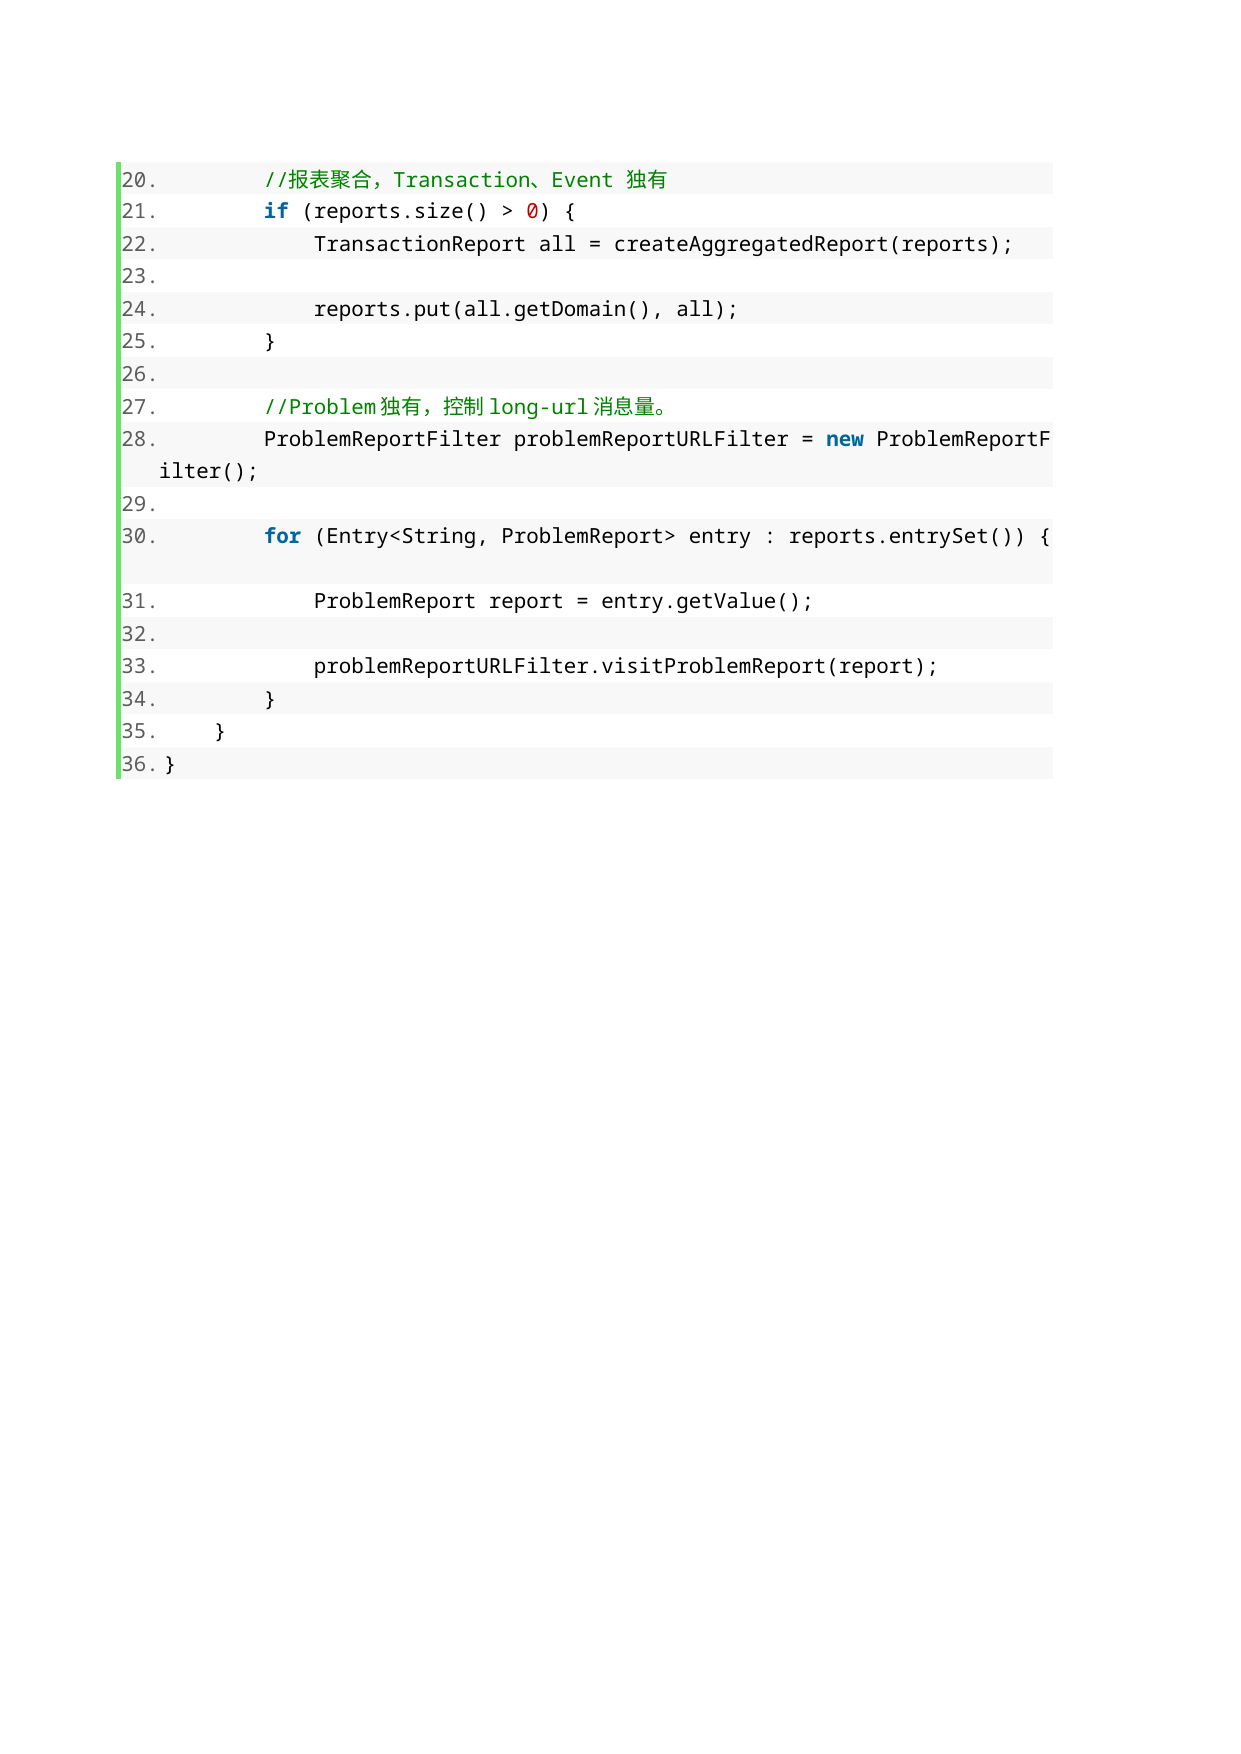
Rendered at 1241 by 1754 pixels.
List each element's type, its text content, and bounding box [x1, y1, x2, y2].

list problemReportURLFilter.visitProblemReport(report); [121, 649, 1053, 682]
list //报表聚合，Transaction、Event 独有 [121, 162, 1053, 194]
list } [121, 324, 1053, 357]
list for (Entry<String, ProblemReport> entry : reports.entrySet()) { [121, 519, 1053, 584]
list } [121, 747, 1053, 779]
list if (reports.size() > 0) { [121, 194, 1053, 227]
list } [121, 714, 1053, 747]
list } [121, 682, 1053, 714]
list ProblemReport report = entry.getValue(); [121, 584, 1053, 617]
list reports.put(all.getDomain(), all); [121, 292, 1053, 324]
list //Problem独有，控制long-url消息量。 [121, 389, 1053, 422]
list TransactionReport all = createAggregatedReport(reports); [121, 227, 1053, 259]
list ProblemReportFilter problemReportURLFilter = new ProblemReportFilter(); [121, 422, 1053, 487]
